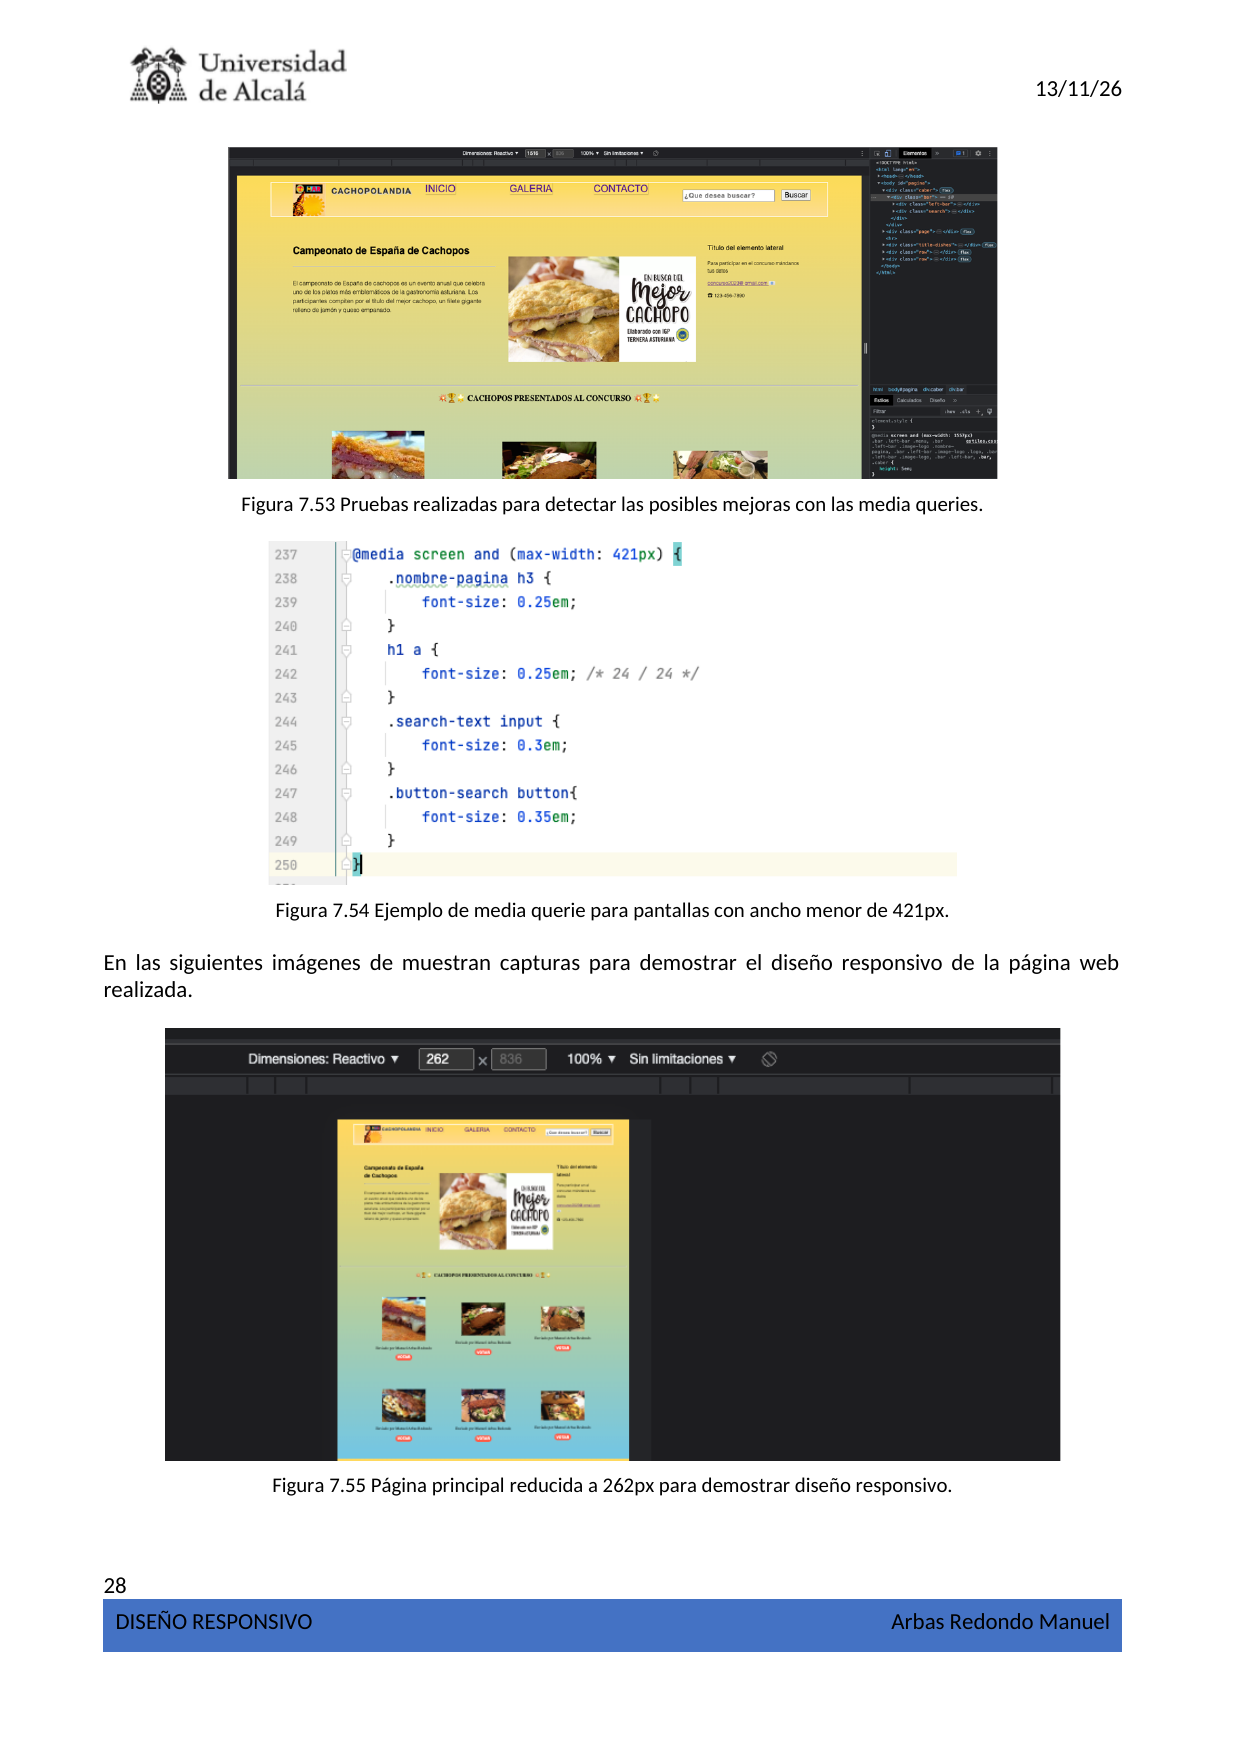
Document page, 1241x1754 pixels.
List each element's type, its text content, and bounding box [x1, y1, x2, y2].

picture [228, 147, 998, 479]
picture [165, 1028, 1061, 1461]
picture [268, 541, 957, 885]
picture [126, 20, 360, 118]
text En las siguientes imágenes de muestran capturas para demostrar el diseño responsivo de la página web realizada. [103, 948, 1122, 1004]
